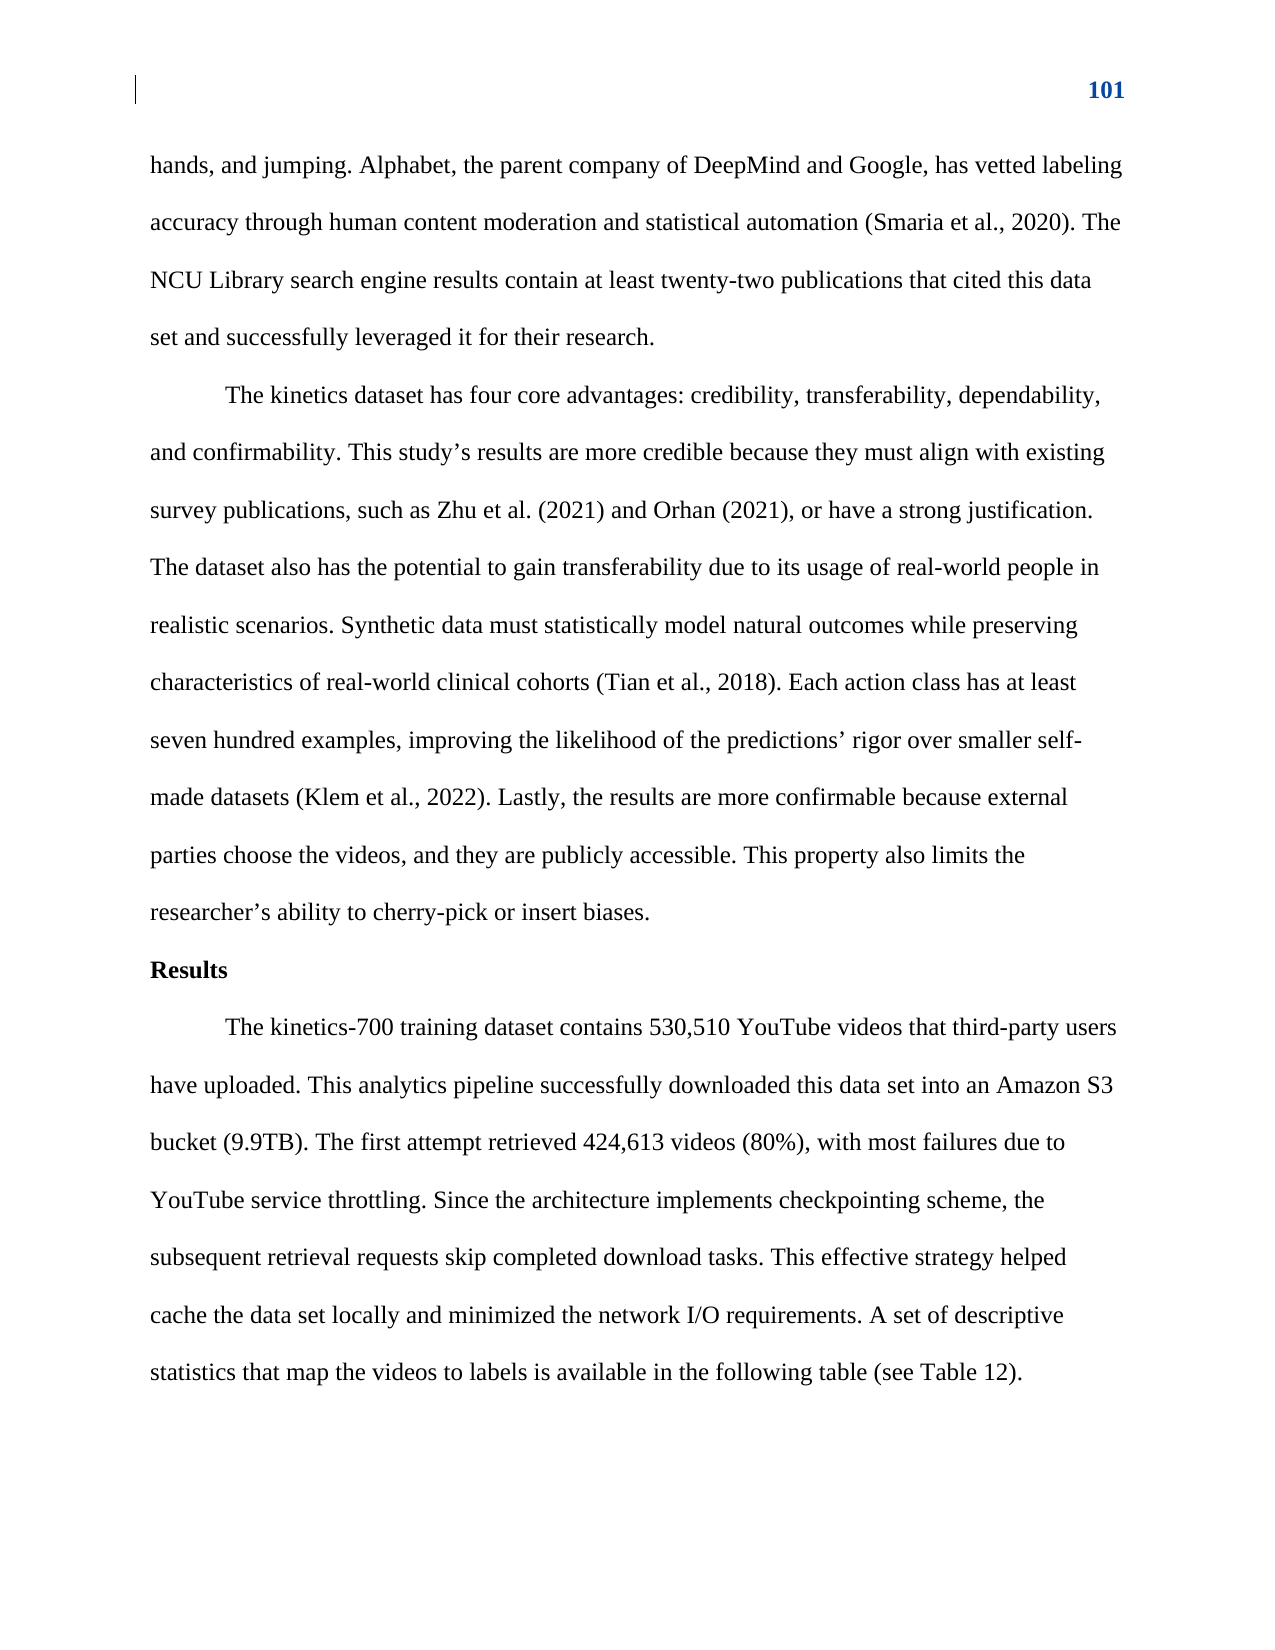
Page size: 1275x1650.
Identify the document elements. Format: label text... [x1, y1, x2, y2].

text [150, 150, 1125, 351]
subtitle Results [150, 955, 1125, 984]
text The kinetics-700 training dataset contains 530,510 YouTube videos that third-party users have uploaded. This analytics pipeline successfully downloaded this data set into an Amazon S3 bucket (9.9TB). The first attempt retrieved 424,613 videos (80%), with most failures due to YouTube service throttling. Since the architecture implements checkpointing scheme, the subsequent retrieval requests skip completed download tasks. This effective strategy helped cache the data set locally and minimized the network I/O requirements. A set of descriptive statistics that map the videos to labels is available in the following table (see Table 12). [150, 1012, 1125, 1386]
text The kinetics dataset has four core advantages: credibility, transferability, dependability, and confirmability. This study’s results are more credible because they must align with existing survey publications, such as Zhu et al. (2021) and Orhan (2021), or have a strong justification. The dataset also has the potential to gain transferability due to its usage of real-world people in realistic scenarios. Synthetic data must statistically model natural outcomes while preserving characteristics of real-world clinical cohorts (Tian et al., 2018). Each action class has at least seven hundred examples, improving the likelihood of the predictions’ rigor over smaller self-made datasets (Klem et al., 2022). Lastly, the results are more confirmable because external parties choose the videos, and they are publicly accessible. This property also limits the researcher’s ability to cherry-pick or insert biases. [150, 380, 1125, 926]
